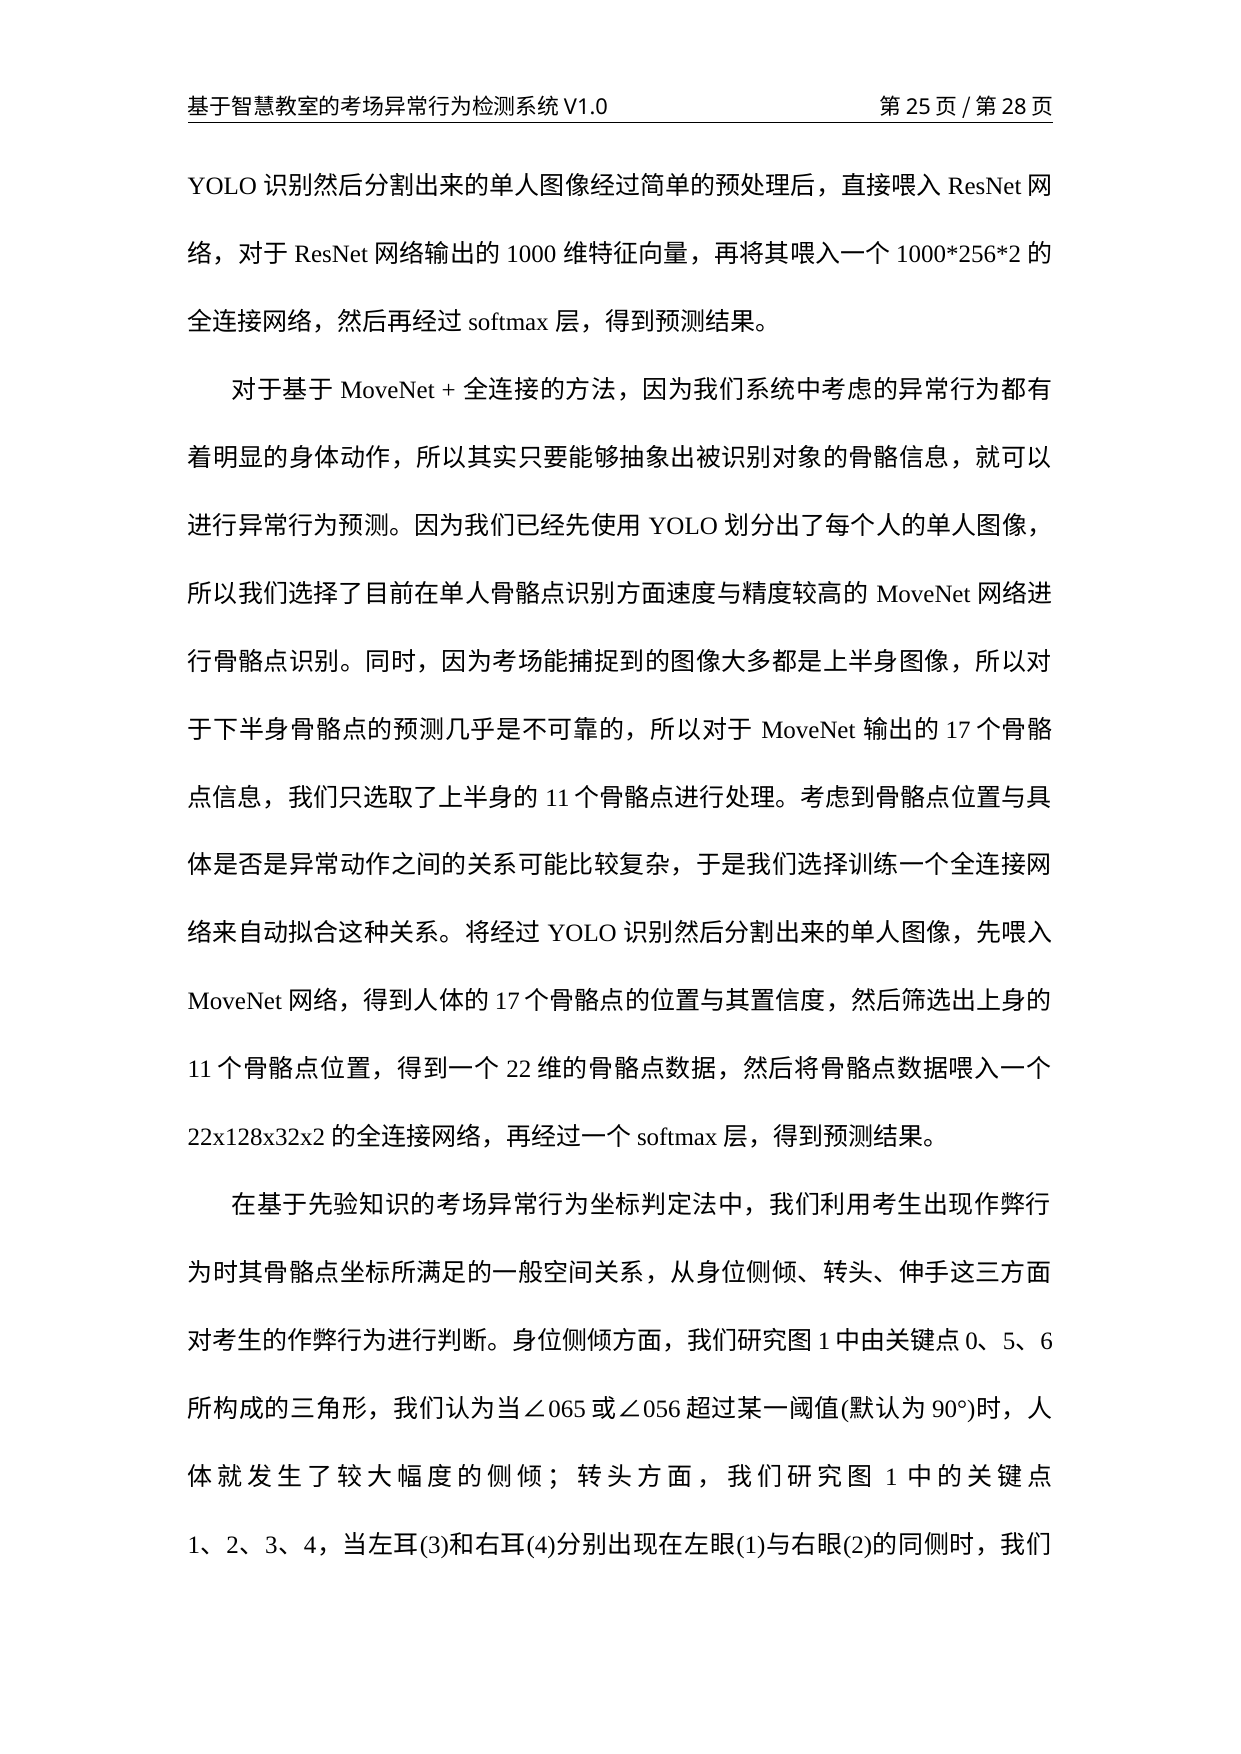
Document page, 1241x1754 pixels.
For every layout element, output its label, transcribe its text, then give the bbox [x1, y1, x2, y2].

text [187, 150, 1053, 354]
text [187, 1169, 1053, 1576]
text 对于基于 MoveNet + 全连接的方法，因为我们系统中考虑的异常行为都有着明显的身体动作，所以其实只要能够抽象出被识别对象的骨骼信息，就可以进行异常行为预测。因为我们已经先使用 YOLO 划分出了每个人的单人图像，所以我们选择了目前在单人骨骼点识别方面速度与精度较高的 MoveNet 网络进行骨骼点识别。同时，因为考场能捕捉到的图像大多都是上半身图像，所以对于下半身骨骼点的预测几乎是不可靠的，所以对于 MoveNet 输出的17个骨骼点信息，我们只选取了上半身的11个骨骼点进行处理。考虑到骨骼点位置与具体是否是异常动作之间的关系可能比较复杂，于是我们选择训练一个全连接网络来自动拟合这种关系。将经过 YOLO 识别然后分割出来的单人图像，先喂入 MoveNet 网络，得到人体的17个骨骼点的位置与其置信度，然后筛选出上身的11个骨骼点位置，得到一个22维的骨骼点数据，然后将骨骼点数据喂入一个 22x128x32x2 的全连接网络，再经过一个 softmax 层，得到预测结果。 [187, 354, 1053, 1169]
